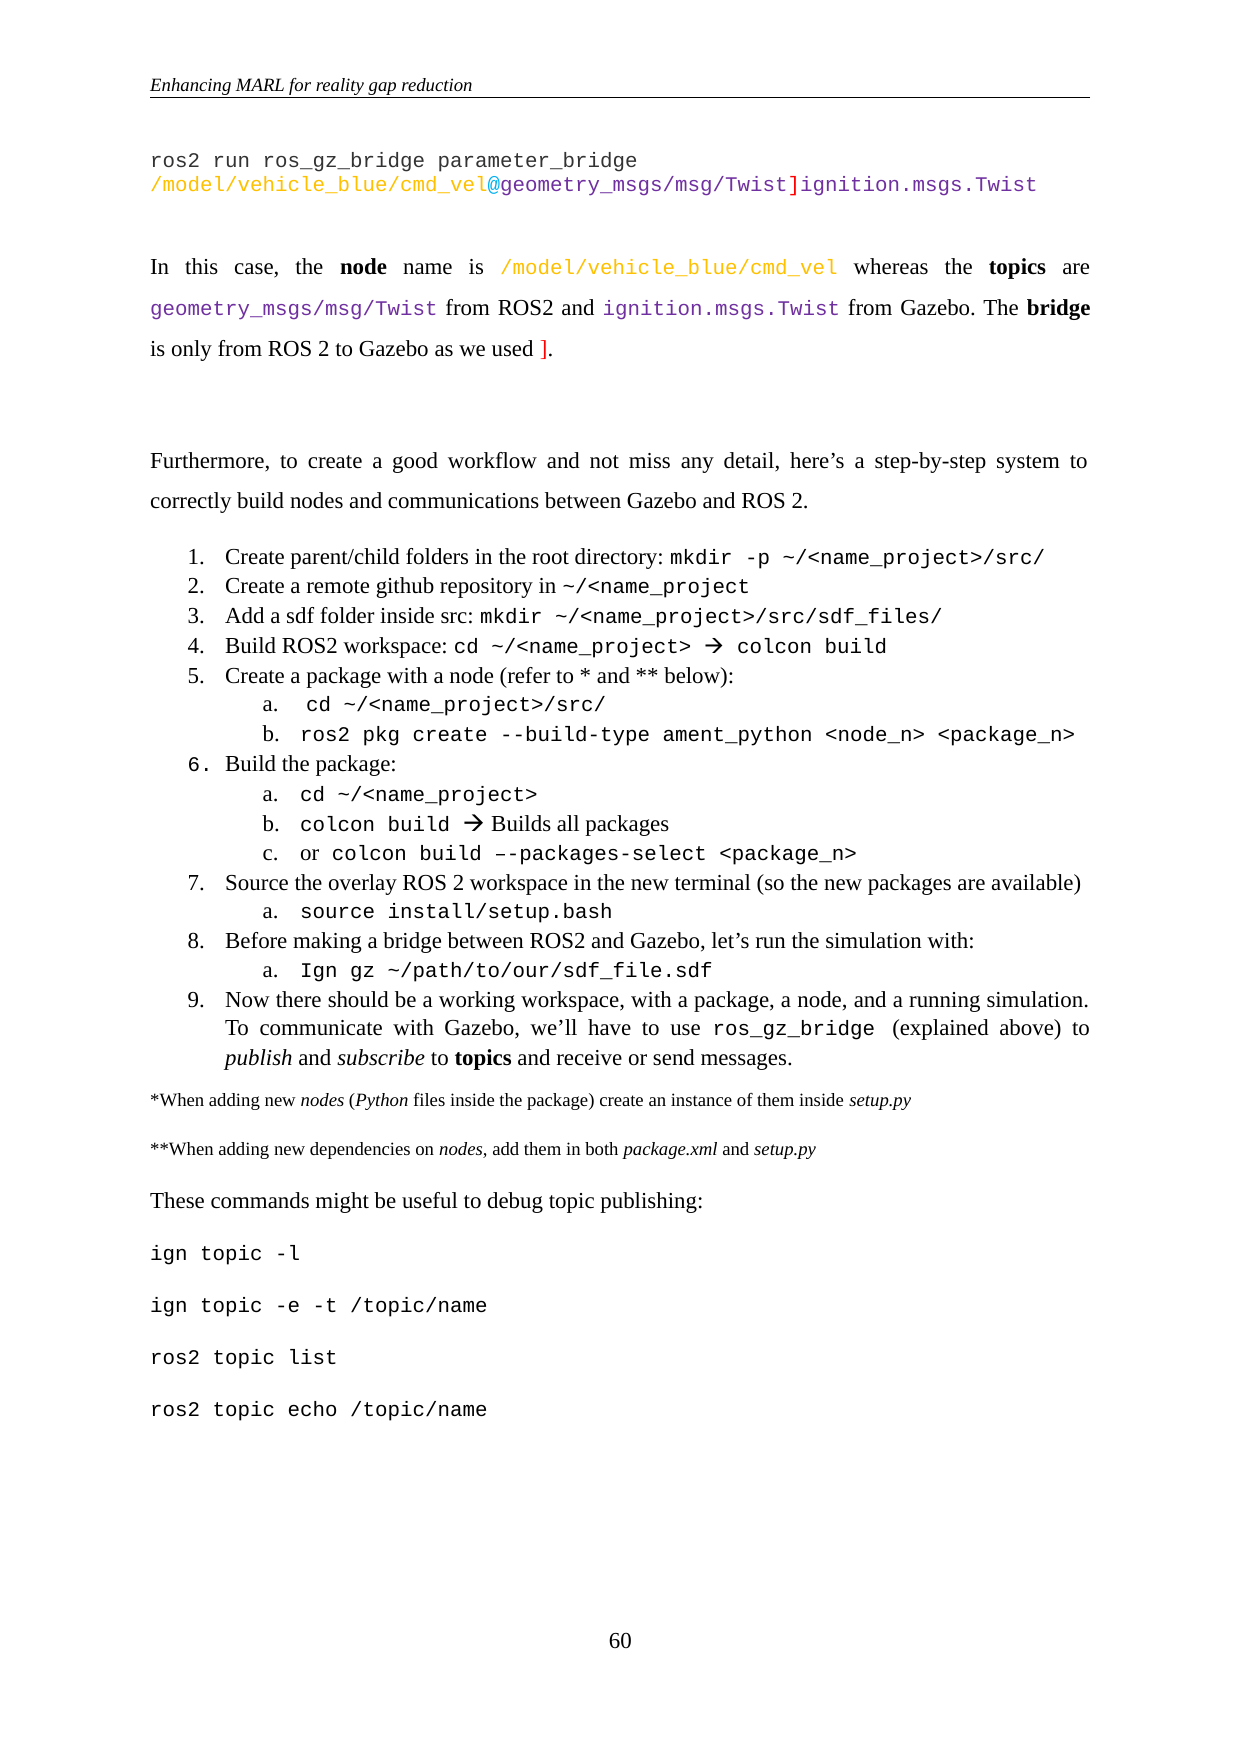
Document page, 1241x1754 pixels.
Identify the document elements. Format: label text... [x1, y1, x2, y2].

list Create parent/child folders in the root directory: mkdir -p ~/<name_project>/src/ [187, 543, 1090, 570]
text ros2 run ros_gz_bridge parameter_bridge /model/vehicle_blue/cmd_vel@geometry_msgs/msg/Twist]ignition.msgs.Twist [150, 150, 1090, 197]
text *When adding new nodes (Python files inside the package) create an instance of them inside setup.py [150, 1089, 1090, 1110]
list Ign gz ~/path/to/our/sdf_file.sdf [262, 956, 1090, 983]
text ign topic -l [150, 1243, 1090, 1267]
text ros2 topic echo /topic/name [150, 1399, 1090, 1423]
list Source the overlay ROS 2 workspace in the new terminal (so the new packages are available) [187, 869, 1090, 896]
list Create a package with a node (refer to * and ** below): [187, 662, 1090, 688]
list or colcon build –-packages-select <package_n> [262, 839, 1090, 867]
list Add a sdf folder inside src: mkdir ~/<name_project>/src/sdf_files/ [187, 602, 1090, 630]
list Before making a bridge between ROS2 and Gazebo, let’s run the simulation with: [187, 927, 1090, 954]
text Furthermore, to create a good workflow and not miss any detail, here’s a step-by-step system to correctly build nodes and communications between Gazebo and ROS 2. [150, 447, 1090, 513]
list source install/setup.bash [262, 898, 1090, 925]
list cd ~/<name_project>/src/ [262, 690, 1090, 718]
list colcon build Builds all packages [262, 809, 1090, 837]
list Build the package: [187, 750, 1090, 778]
text ros2 topic list [150, 1347, 1090, 1371]
text **When adding new dependencies on nodes, add them in both package.xml and setup.py [150, 1138, 1090, 1159]
list Create a remote github repository in ~/<name_project [187, 573, 1090, 600]
text ign topic -e -t /topic/name [150, 1295, 1090, 1319]
text In this case, the node name is /model/vehicle_blue/cmd_vel whereas the topics are geometry_msgs/msg/Twist from ROS2 and ignition.msgs.Twist from Gazebo. The bridge is only from ROS 2 to Gazebo as we used ]. [150, 253, 1090, 361]
text These commands might be useful to debug topic publishing: [150, 1187, 1090, 1213]
list Now there should be a working workspace, with a package, a node, and a running simulation. To communicate with Gazebo, we’ll have to use ros_gz_bridge (explained above) to publish and subscribe to topics and receive or send messages. [187, 986, 1090, 1070]
list Build ROS2 workspace: cd ~/<name_project> colcon build [187, 632, 1090, 660]
list cd ~/<name_project> [262, 780, 1090, 807]
list ros2 pkg create --build-type ament_python <node_n> <package_n> [262, 720, 1090, 748]
